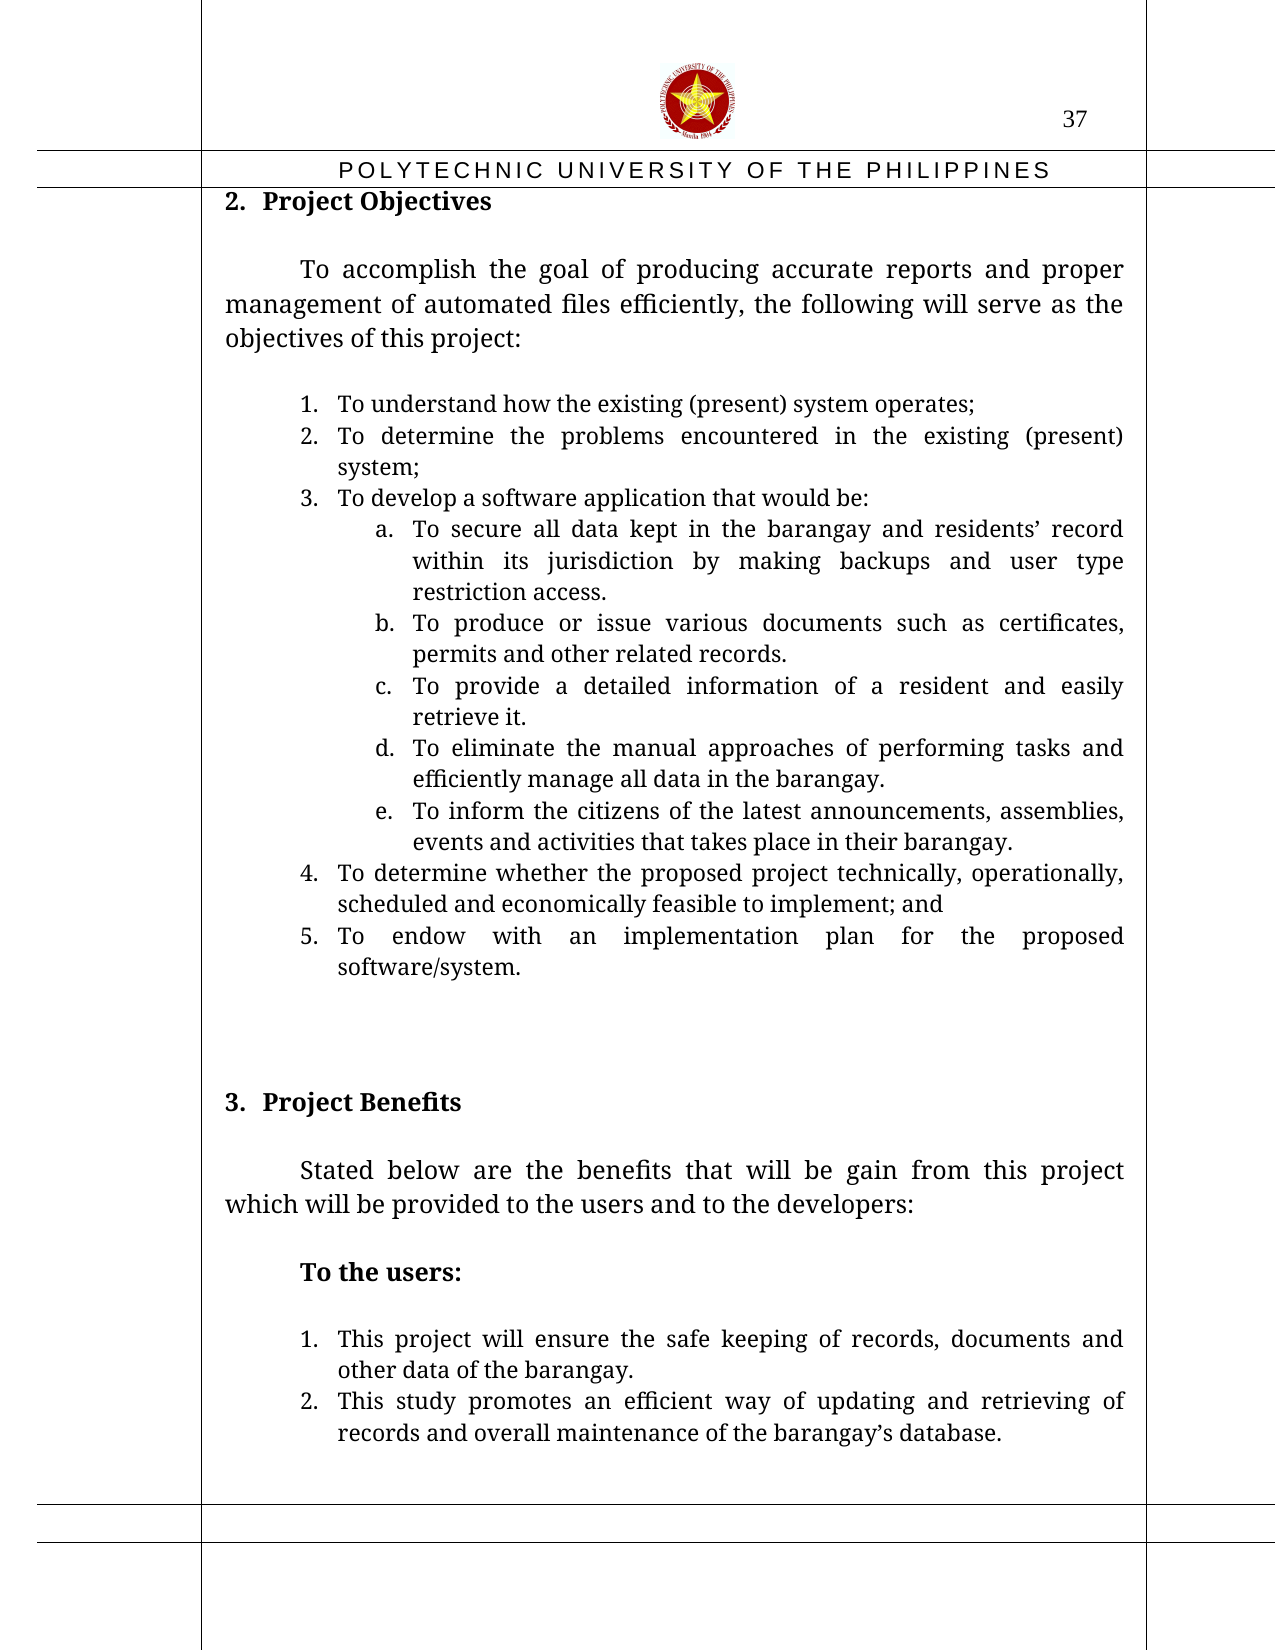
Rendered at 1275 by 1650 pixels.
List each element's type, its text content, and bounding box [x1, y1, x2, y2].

text To the users: [225, 1255, 1125, 1289]
text To accomplish the goal of producing accurate reports and proper management of automated files efficiently, the following will serve as the objectives of this project: [225, 252, 1125, 354]
list To produce or issue various documents such as certificates, permits and other related records. [375, 607, 1125, 670]
list This project will ensure the safe keeping of records, documents and other data of the barangay. [300, 1323, 1125, 1385]
text Stated below are the benefits that will be gain from this project which will be provided to the users and to the developers: [225, 1152, 1125, 1221]
list To secure all data kept in the barangay and residents’ record within its jurisdiction by making backups and user type restriction access. [375, 513, 1125, 607]
list To develop a software application that would be: [300, 482, 1125, 513]
list Project Benefits [225, 1084, 1125, 1118]
list Project Objectives [225, 184, 1125, 218]
list To determine the problems encountered in the existing (present) system; [300, 420, 1125, 482]
list To determine whether the proposed project technically, operationally, scheduled and economically feasible to implement; and [300, 857, 1125, 920]
list To eliminate the manual approaches of performing tasks and efficiently manage all data in the barangay. [375, 732, 1125, 795]
list To inform the citizens of the latest announcements, assemblies, events and activities that takes place in their barangay. [375, 795, 1125, 857]
list To understand how the existing (present) system operates; [300, 388, 1125, 420]
picture [660, 63, 735, 139]
list This study promotes an efficient way of updating and retrieving of records and overall maintenance of the barangay’s database. [300, 1385, 1125, 1448]
list To endow with an implementation plan for the proposed software/system. [300, 920, 1125, 982]
list To provide a detailed information of a resident and easily retrieve it. [375, 670, 1125, 732]
